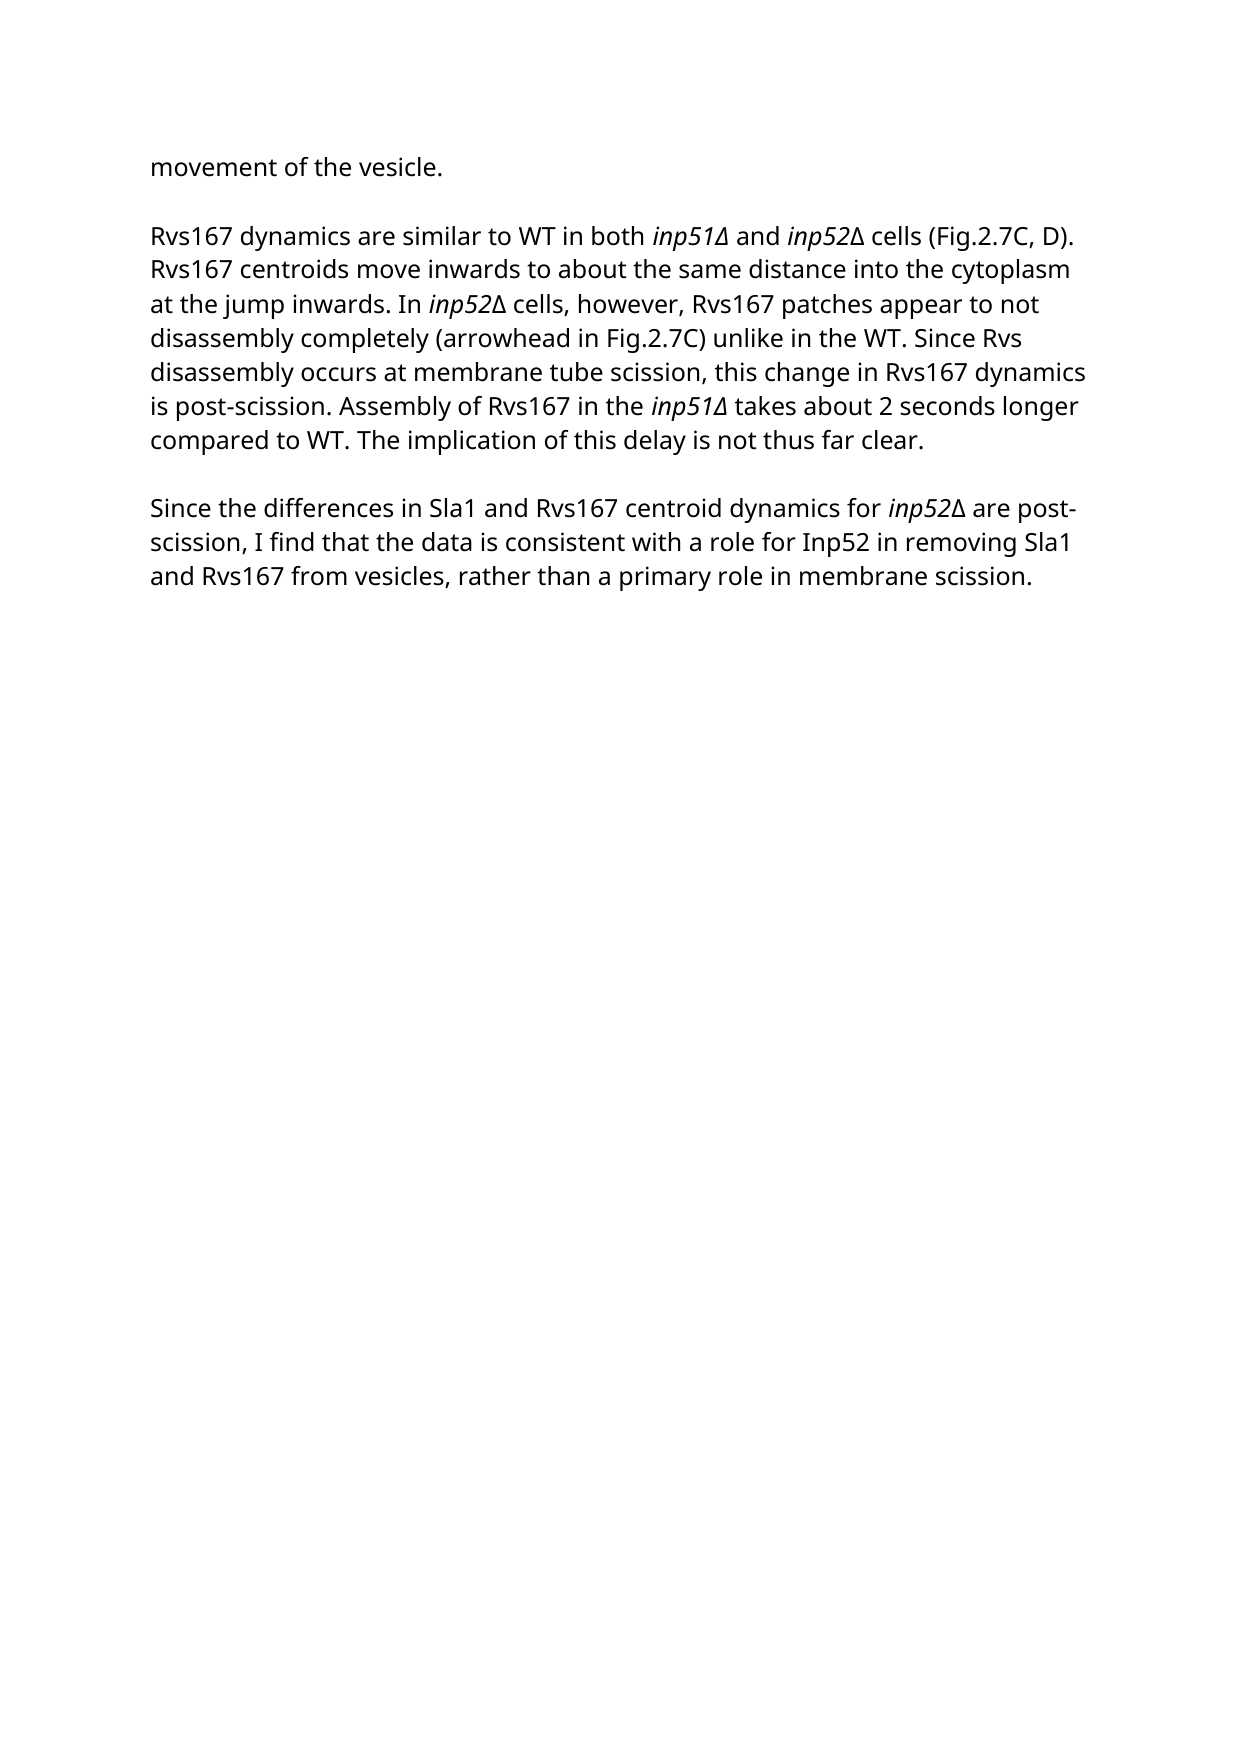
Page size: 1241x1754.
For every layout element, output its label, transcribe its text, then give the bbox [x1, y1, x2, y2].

text Rvs167 dynamics are similar to WT in both inp51Δ and inp52Δ cells (Fig.2.7C, D). Rvs167 centroids move inwards to about the same distance into the cytoplasm at the jump inwards. In inp52Δ cells, however, Rvs167 patches appear to not disassembly completely (arrowhead in Fig.2.7C) unlike in the WT. Since Rvs disassembly occurs at membrane tube scission, this change in Rvs167 dynamics is post-scission. Assembly of Rvs167 in the inp51Δ takes about 2 seconds longer compared to WT. The implication of this delay is not thus far clear. [150, 218, 1090, 457]
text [150, 150, 1090, 184]
text Since the differences in Sla1 and Rvs167 centroid dynamics for inp52Δ are post-scission, I find that the data is consistent with a role for Inp52 in removing Sla1 and Rvs167 from vesicles, rather than a primary role in membrane scission. [150, 491, 1090, 593]
